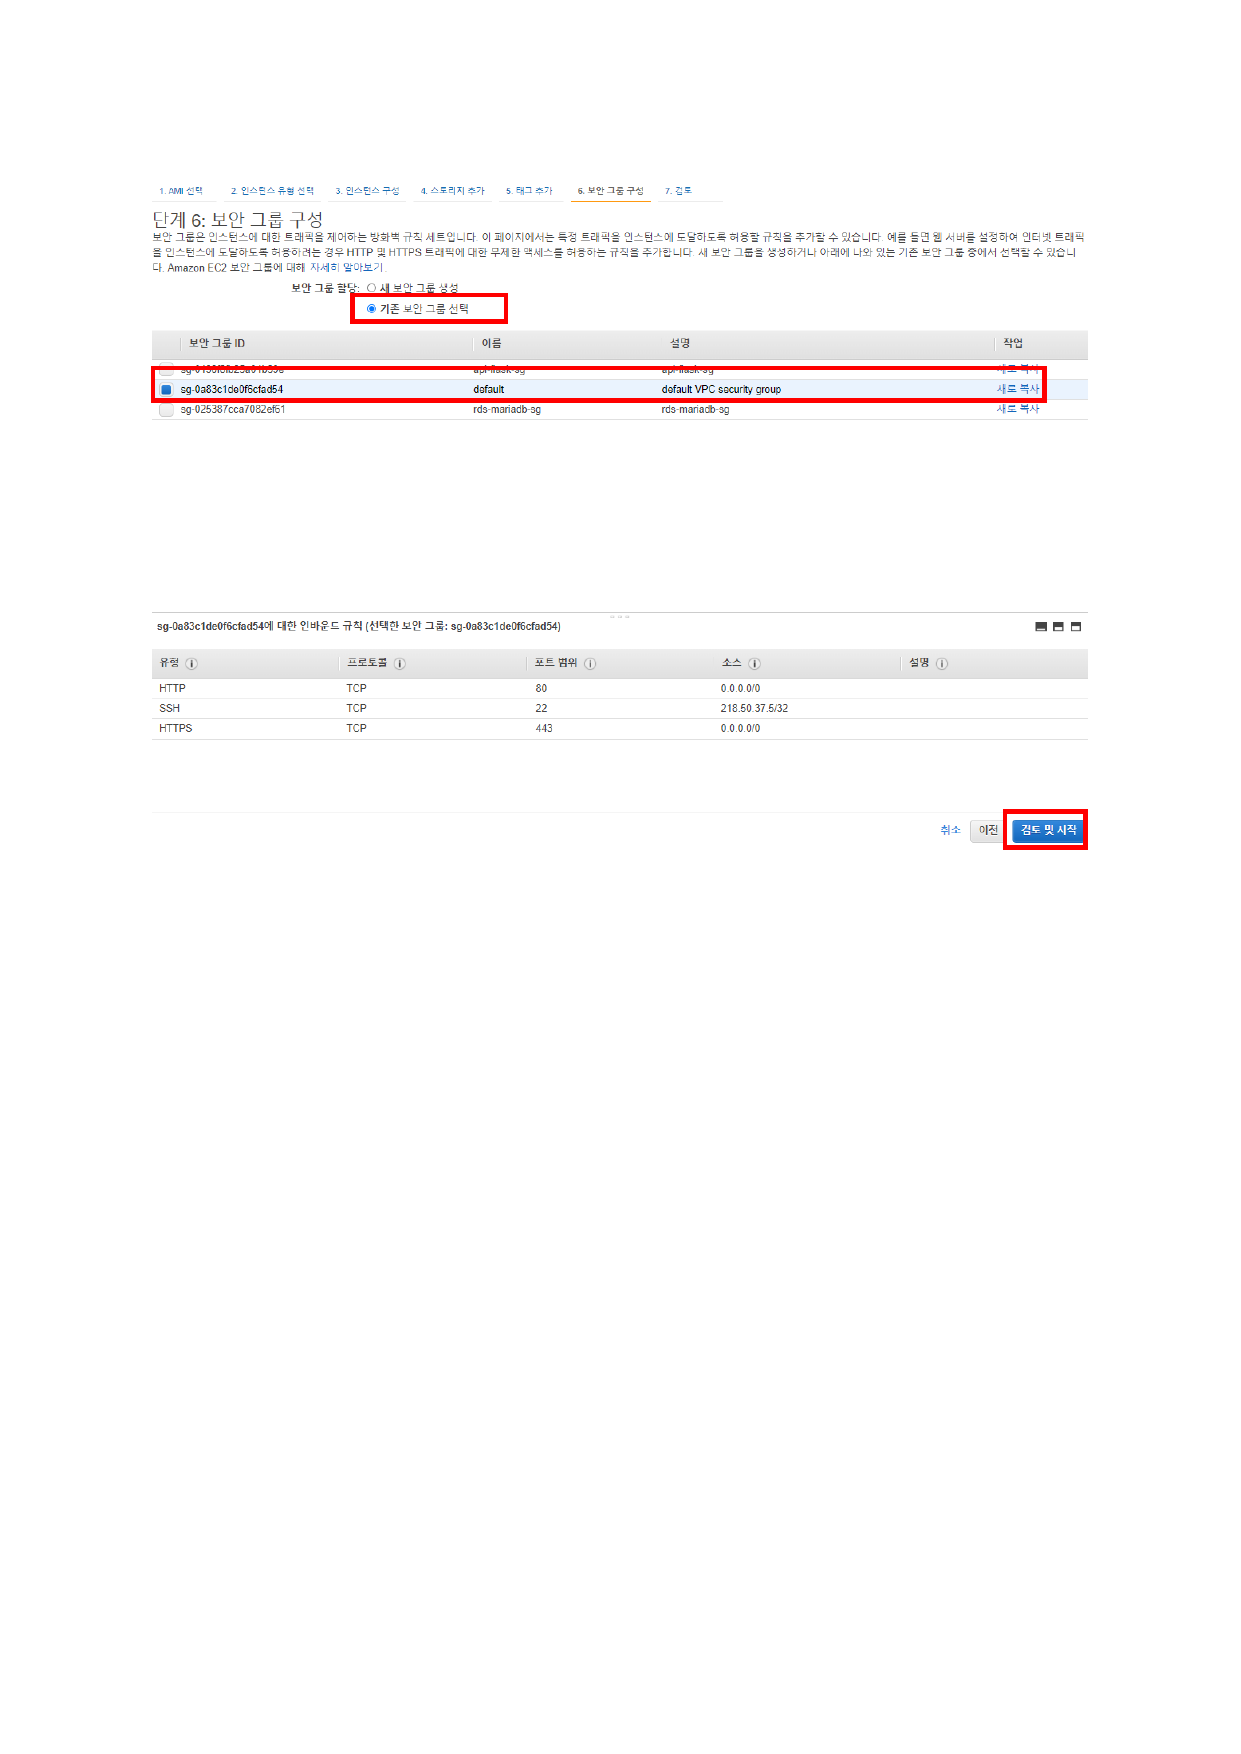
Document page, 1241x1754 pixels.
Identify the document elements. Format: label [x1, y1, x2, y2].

picture [1007, 814, 1083, 845]
picture [150, 177, 1091, 848]
